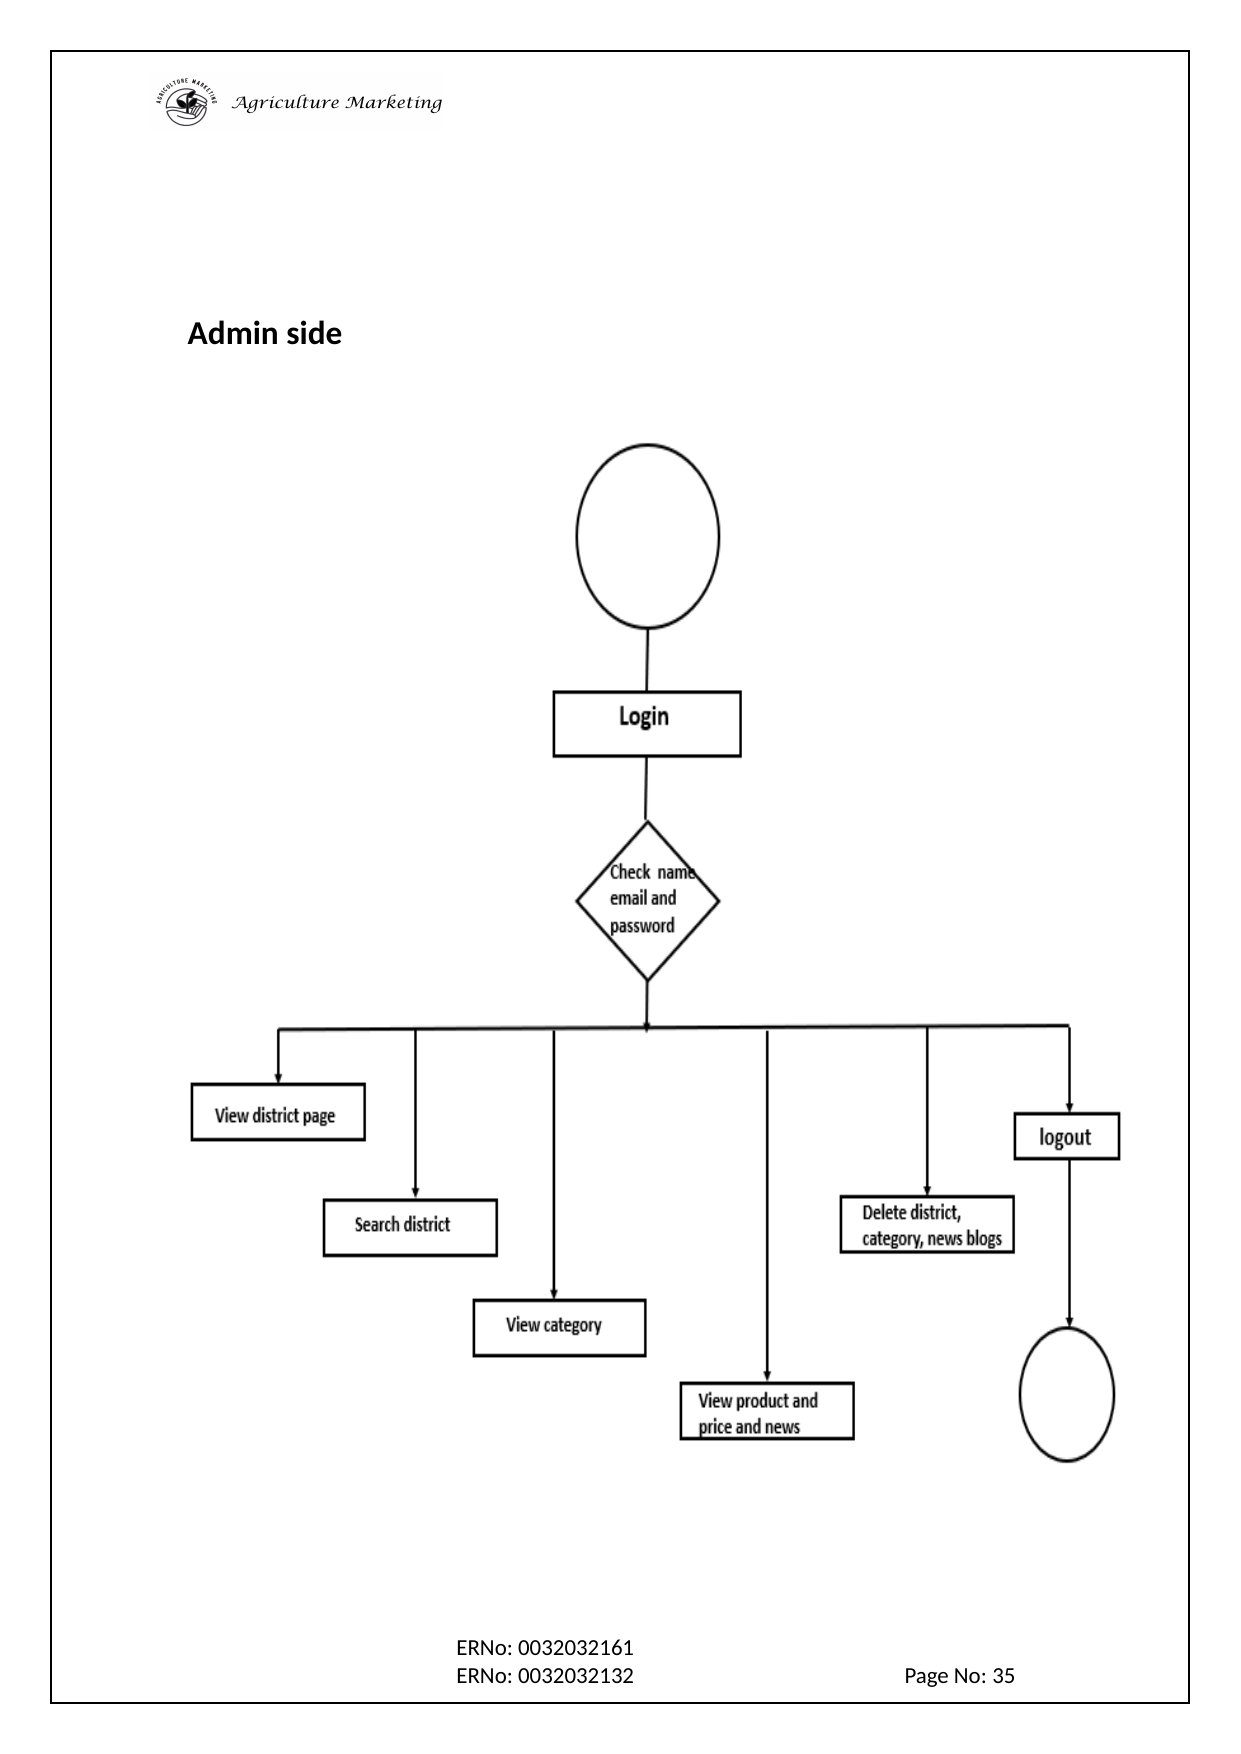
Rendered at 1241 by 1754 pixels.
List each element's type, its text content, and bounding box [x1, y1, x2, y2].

picture [187, 397, 1123, 1496]
list Admin side [187, 312, 1165, 352]
picture [150, 71, 445, 130]
